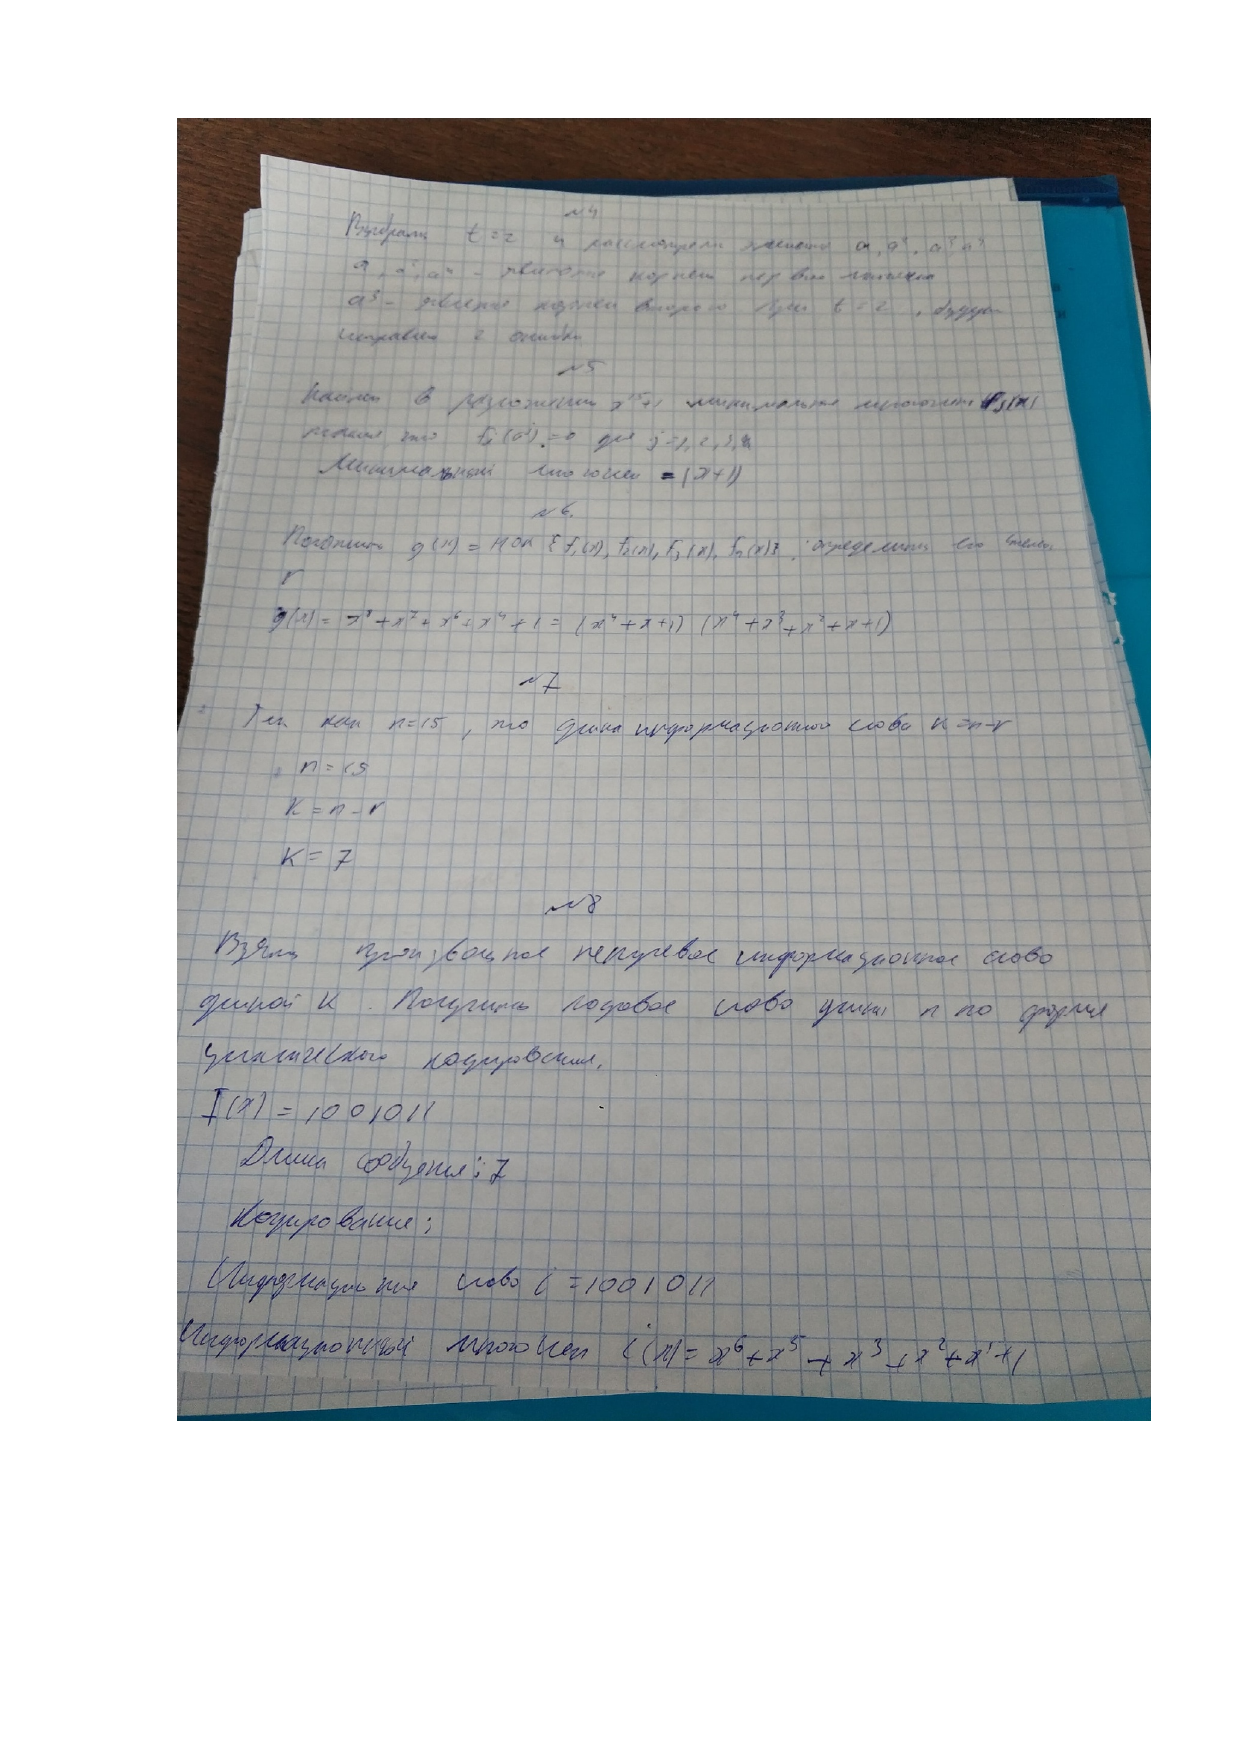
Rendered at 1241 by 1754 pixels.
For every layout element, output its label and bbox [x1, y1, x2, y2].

picture [177, 118, 1151, 1417]
